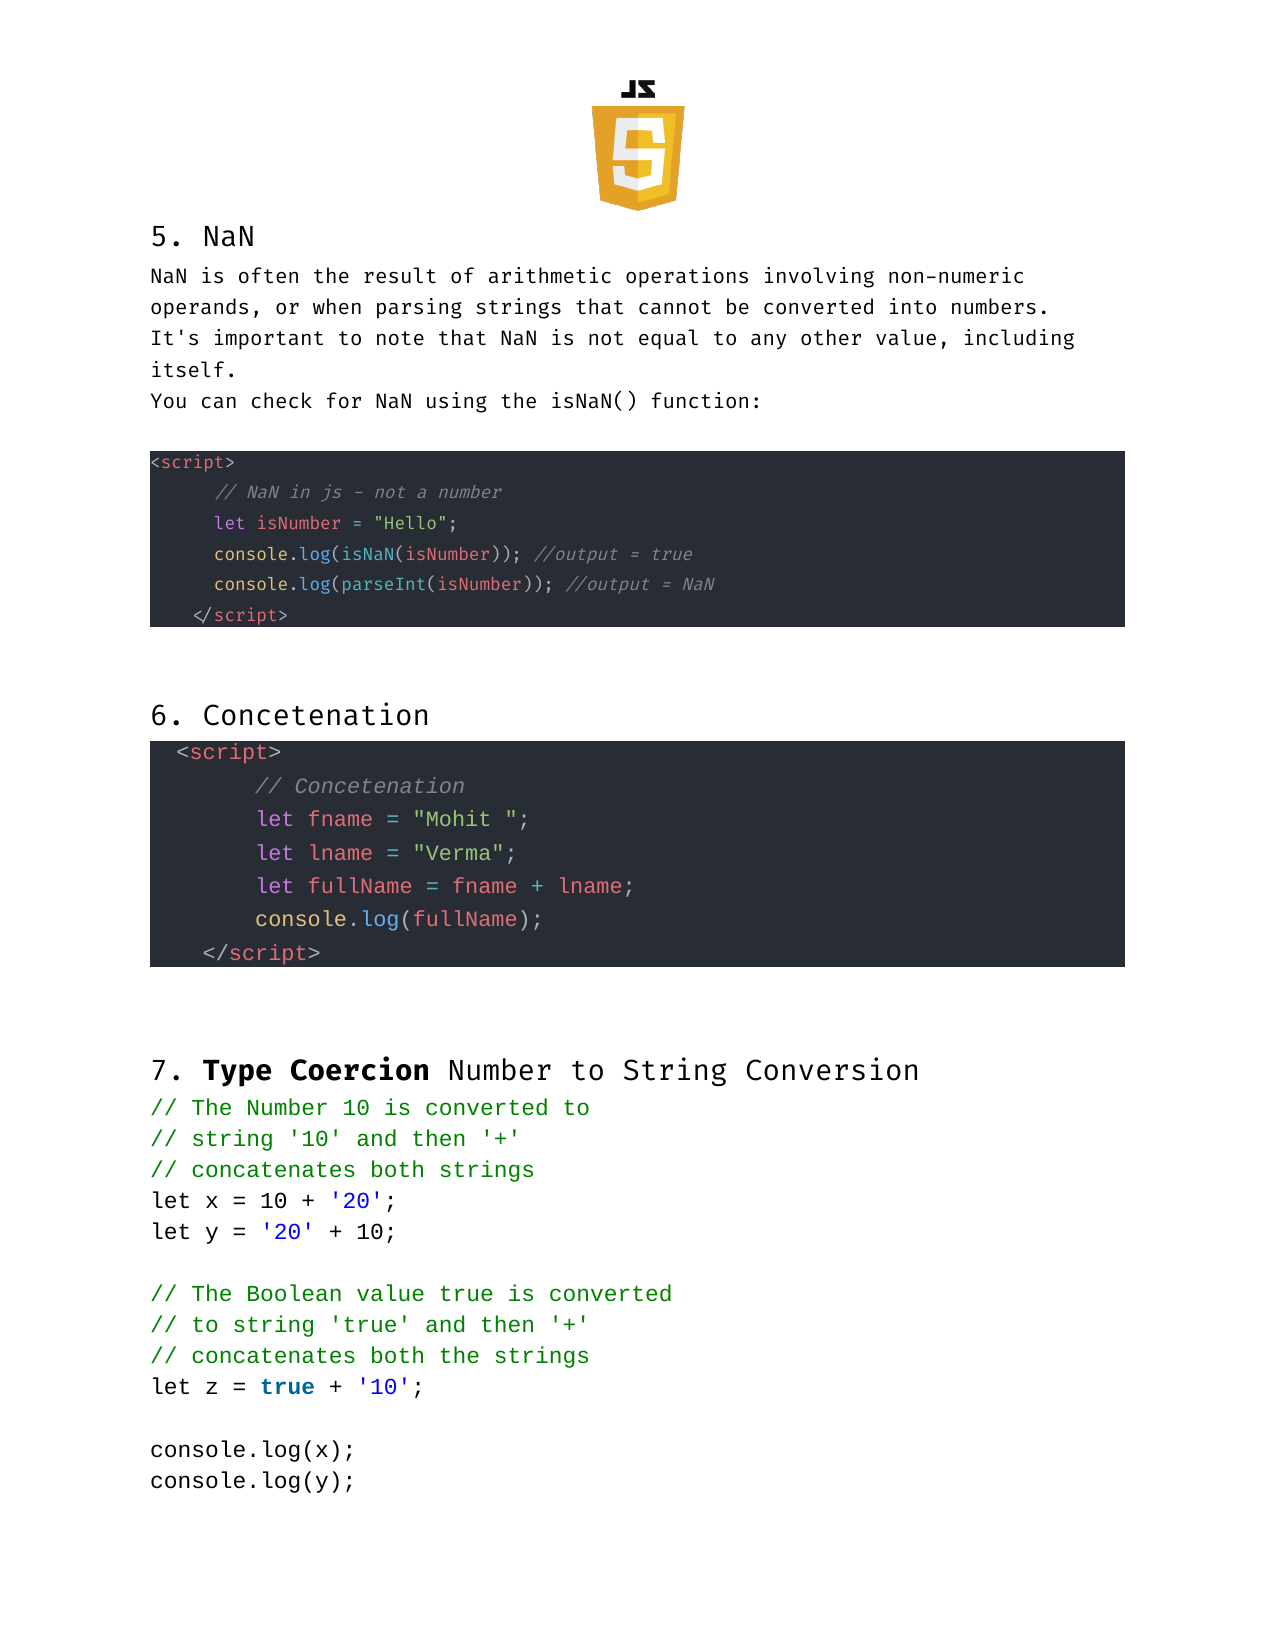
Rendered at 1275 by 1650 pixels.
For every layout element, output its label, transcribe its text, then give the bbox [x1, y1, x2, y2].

text let z = true + '10'; [150, 1376, 1125, 1402]
text let x = 10 + '20'; [150, 1189, 1125, 1215]
title 6. Concetenation [150, 697, 1125, 735]
text // concatenates both strings [150, 1158, 1125, 1184]
text let y = '20' + 10; [150, 1220, 1125, 1246]
text // Concetenation [150, 775, 1125, 800]
text <script> [150, 451, 1125, 474]
text // string '10' and then '+' [150, 1127, 1125, 1153]
text It's important to note that NaN is not equal to any other value, including itself. [150, 325, 1125, 384]
text console.log(x); [150, 1438, 1125, 1464]
text // concatenates both the strings [150, 1345, 1125, 1371]
text console.log(fullName); [150, 909, 1125, 933]
text <script> [150, 741, 1125, 766]
text let isNumber = "Hello"; [150, 512, 1125, 535]
text // to string 'true' and then '+' [150, 1314, 1125, 1339]
text let lname = "Verma"; [150, 842, 1125, 867]
text NaN is often the result of arithmetic operations involving non-numeric operands, or when parsing strings that cannot be converted into numbers. [150, 262, 1125, 321]
title 5. NaN [150, 218, 1125, 256]
text console.log(parseInt(isNumber)); //output = NaN [150, 573, 1125, 596]
text console.log(y); [150, 1469, 1125, 1495]
text </script> [150, 604, 1125, 627]
text // NaN in js - not a number [150, 481, 1125, 504]
title 7. Type Coercion Number to String Conversion [150, 1051, 1125, 1089]
text You can check for NaN using the isNaN() function: [150, 388, 1125, 415]
picture [568, 75, 708, 214]
text // The Number 10 is converted to [150, 1096, 1125, 1122]
text let fname = "Mohit "; [150, 808, 1125, 833]
text // The Boolean value true is converted [150, 1283, 1125, 1308]
text </script> [150, 942, 1125, 967]
text let fullName = fname + lname; [150, 875, 1125, 900]
text console.log(isNaN(isNumber)); //output = true [150, 542, 1125, 566]
